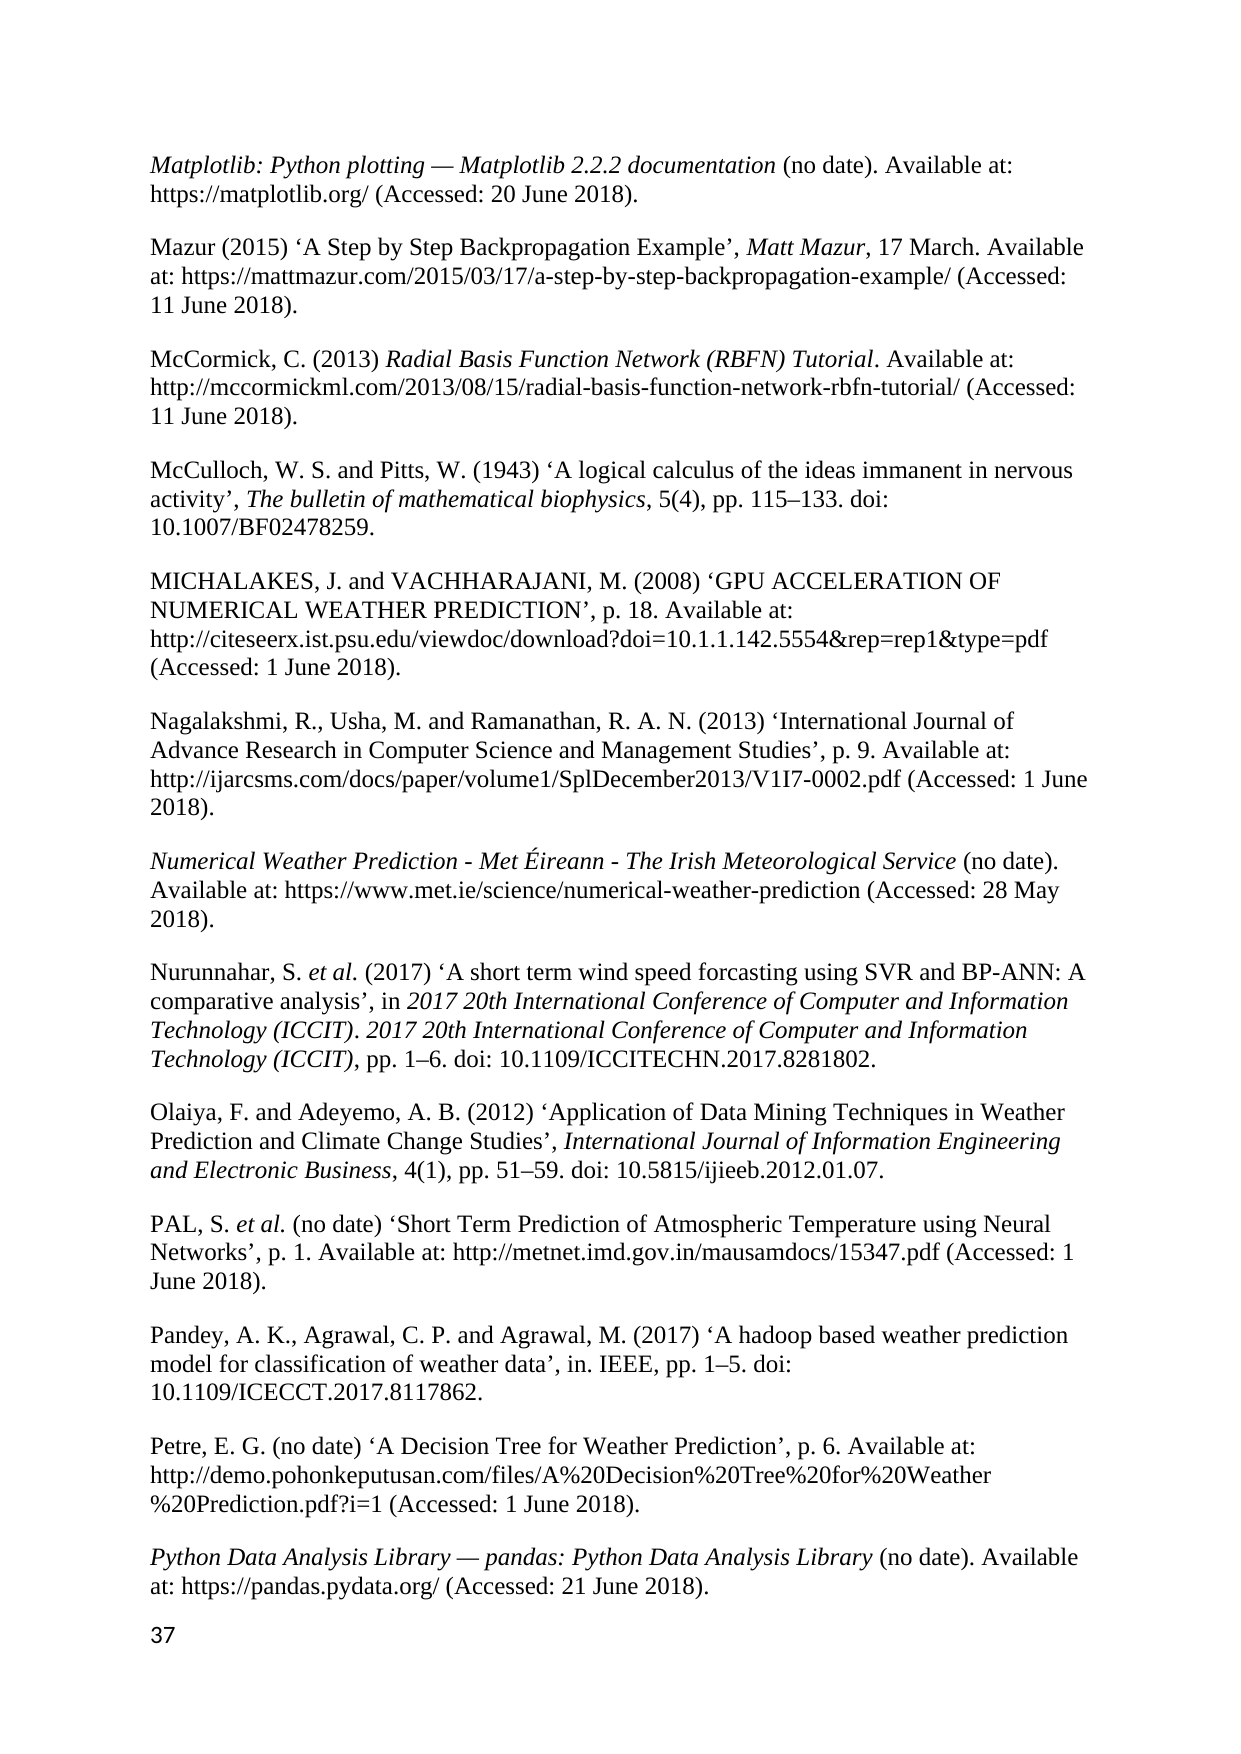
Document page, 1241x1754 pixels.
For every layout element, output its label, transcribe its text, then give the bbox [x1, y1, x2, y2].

text McCulloch, W. S. and Pitts, W. (1943) ‘A logical calculus of the ideas immanent in nervous activity’, The bulletin of mathematical biophysics, 5(4), pp. 115–133. doi: 10.1007/BF02478259. [150, 455, 1090, 541]
text Matplotlib: Python plotting — Matplotlib 2.2.2 documentation (no date). Available at: https://matplotlib.org/ (Accessed: 20 June 2018). [150, 150, 1090, 207]
text Nagalakshmi, R., Usha, M. and Ramanathan, R. A. N. (2013) ‘International Journal of Advance Research in Computer Science and Management Studies’, p. 9. Available at: http://ijarcsms.com/docs/paper/volume1/SplDecember2013/V1I7-0002.pdf (Accessed: 1 June 2018). [150, 706, 1090, 821]
text Mazur (2015) ‘A Step by Step Backpropagation Example’, Matt Mazur, 17 March. Available at: https://mattmazur.com/2015/03/17/a-step-by-step-backpropagation-example/ (Accessed: 11 June 2018). [150, 232, 1090, 319]
text Petre, E. G. (no date) ‘A Decision Tree for Weather Prediction’, p. 6. Available at: http://demo.pohonkeputusan.com/files/A%20Decision%20Tree%20for%20Weather%20Prediction.pdf?i=1 (Accessed: 1 June 2018). [150, 1431, 1090, 1517]
text Nurunnahar, S. et al. (2017) ‘A short term wind speed forcasting using SVR and BP-ANN: A comparative analysis’, in 2017 20th International Conference of Computer and Information Technology (ICCIT). 2017 20th International Conference of Computer and Information Technology (ICCIT), pp. 1–6. doi: 10.1109/ICCITECHN.2017.8281802. [150, 957, 1090, 1072]
text Olaiya, F. and Adeyemo, A. B. (2012) ‘Application of Data Mining Techniques in Weather Prediction and Climate Change Studies’, International Journal of Information Engineering and Electronic Business, 4(1), pp. 51–59. doi: 10.5815/ijieeb.2012.01.07. [150, 1097, 1090, 1184]
text McCormick, C. (2013) Radial Basis Function Network (RBFN) Tutorial. Available at: http://mccormickml.com/2013/08/15/radial-basis-function-network-rbfn-tutorial/ (Accessed: 11 June 2018). [150, 344, 1090, 430]
text Numerical Weather Prediction - Met Éireann - The Irish Meteorological Service (no date). Available at: https://www.met.ie/science/numerical-weather-prediction (Accessed: 28 May 2018). [150, 846, 1090, 932]
text MICHALAKES, J. and VACHHARAJANI, M. (2008) ‘GPU ACCELERATION OF NUMERICAL WEATHER PREDICTION’, p. 18. Available at: http://citeseerx.ist.psu.edu/viewdoc/download?doi=10.1.1.142.5554&rep=rep1&type=pdf (Accessed: 1 June 2018). [150, 566, 1090, 681]
text Pandey, A. K., Agrawal, C. P. and Agrawal, M. (2017) ‘A hadoop based weather prediction model for classification of weather data’, in. IEEE, pp. 1–5. doi: 10.1109/ICECCT.2017.8117862. [150, 1320, 1090, 1406]
text PAL, S. et al. (no date) ‘Short Term Prediction of Atmospheric Temperature using Neural Networks’, p. 1. Available at: http://metnet.imd.gov.in/mausamdocs/15347.pdf (Accessed: 1 June 2018). [150, 1209, 1090, 1295]
text Python Data Analysis Library — pandas: Python Data Analysis Library (no date). Available at: https://pandas.pydata.org/ (Accessed: 21 June 2018). [150, 1542, 1090, 1600]
